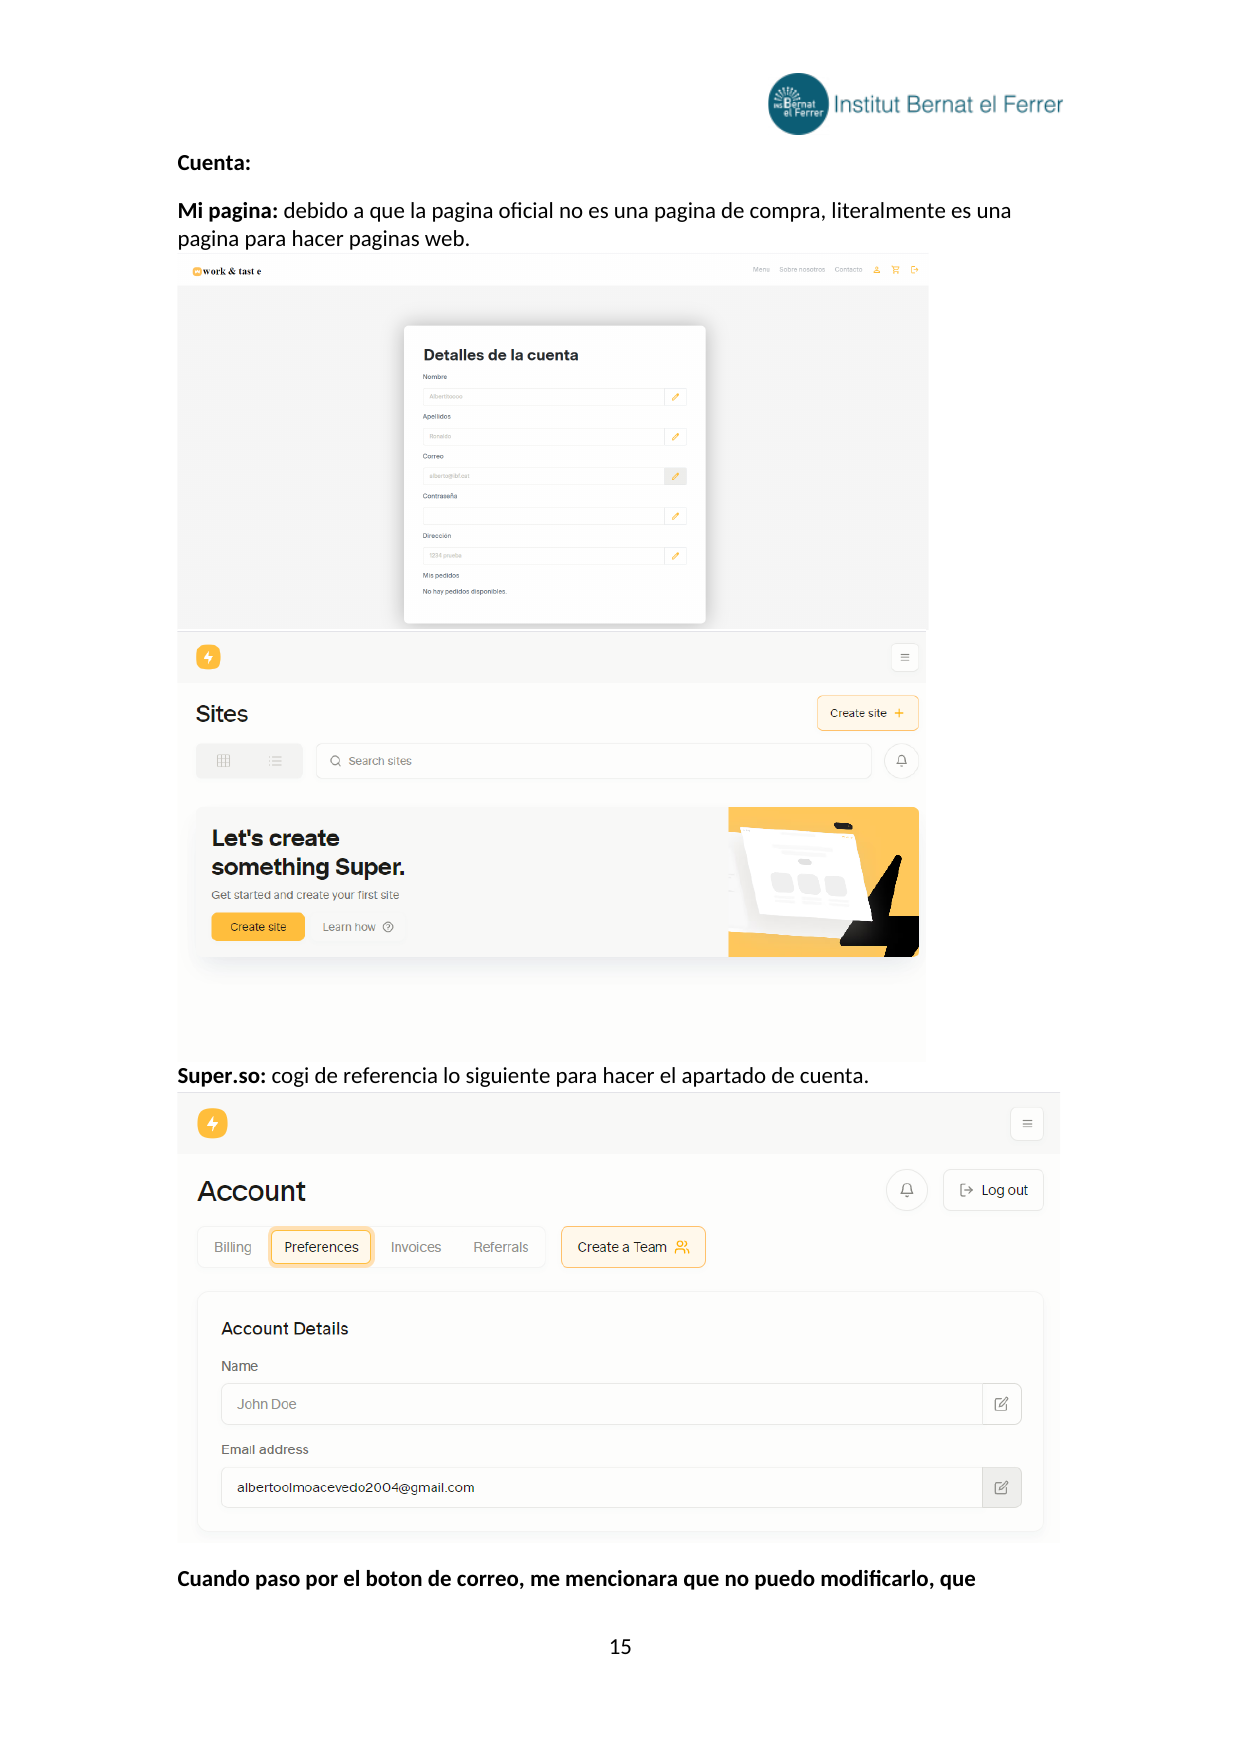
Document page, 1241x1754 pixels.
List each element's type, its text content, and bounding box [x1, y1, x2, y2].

picture [177, 252, 929, 1062]
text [177, 1564, 1063, 1592]
picture [177, 1089, 1061, 1543]
text Cuenta: [177, 148, 1063, 176]
picture [768, 73, 1064, 135]
